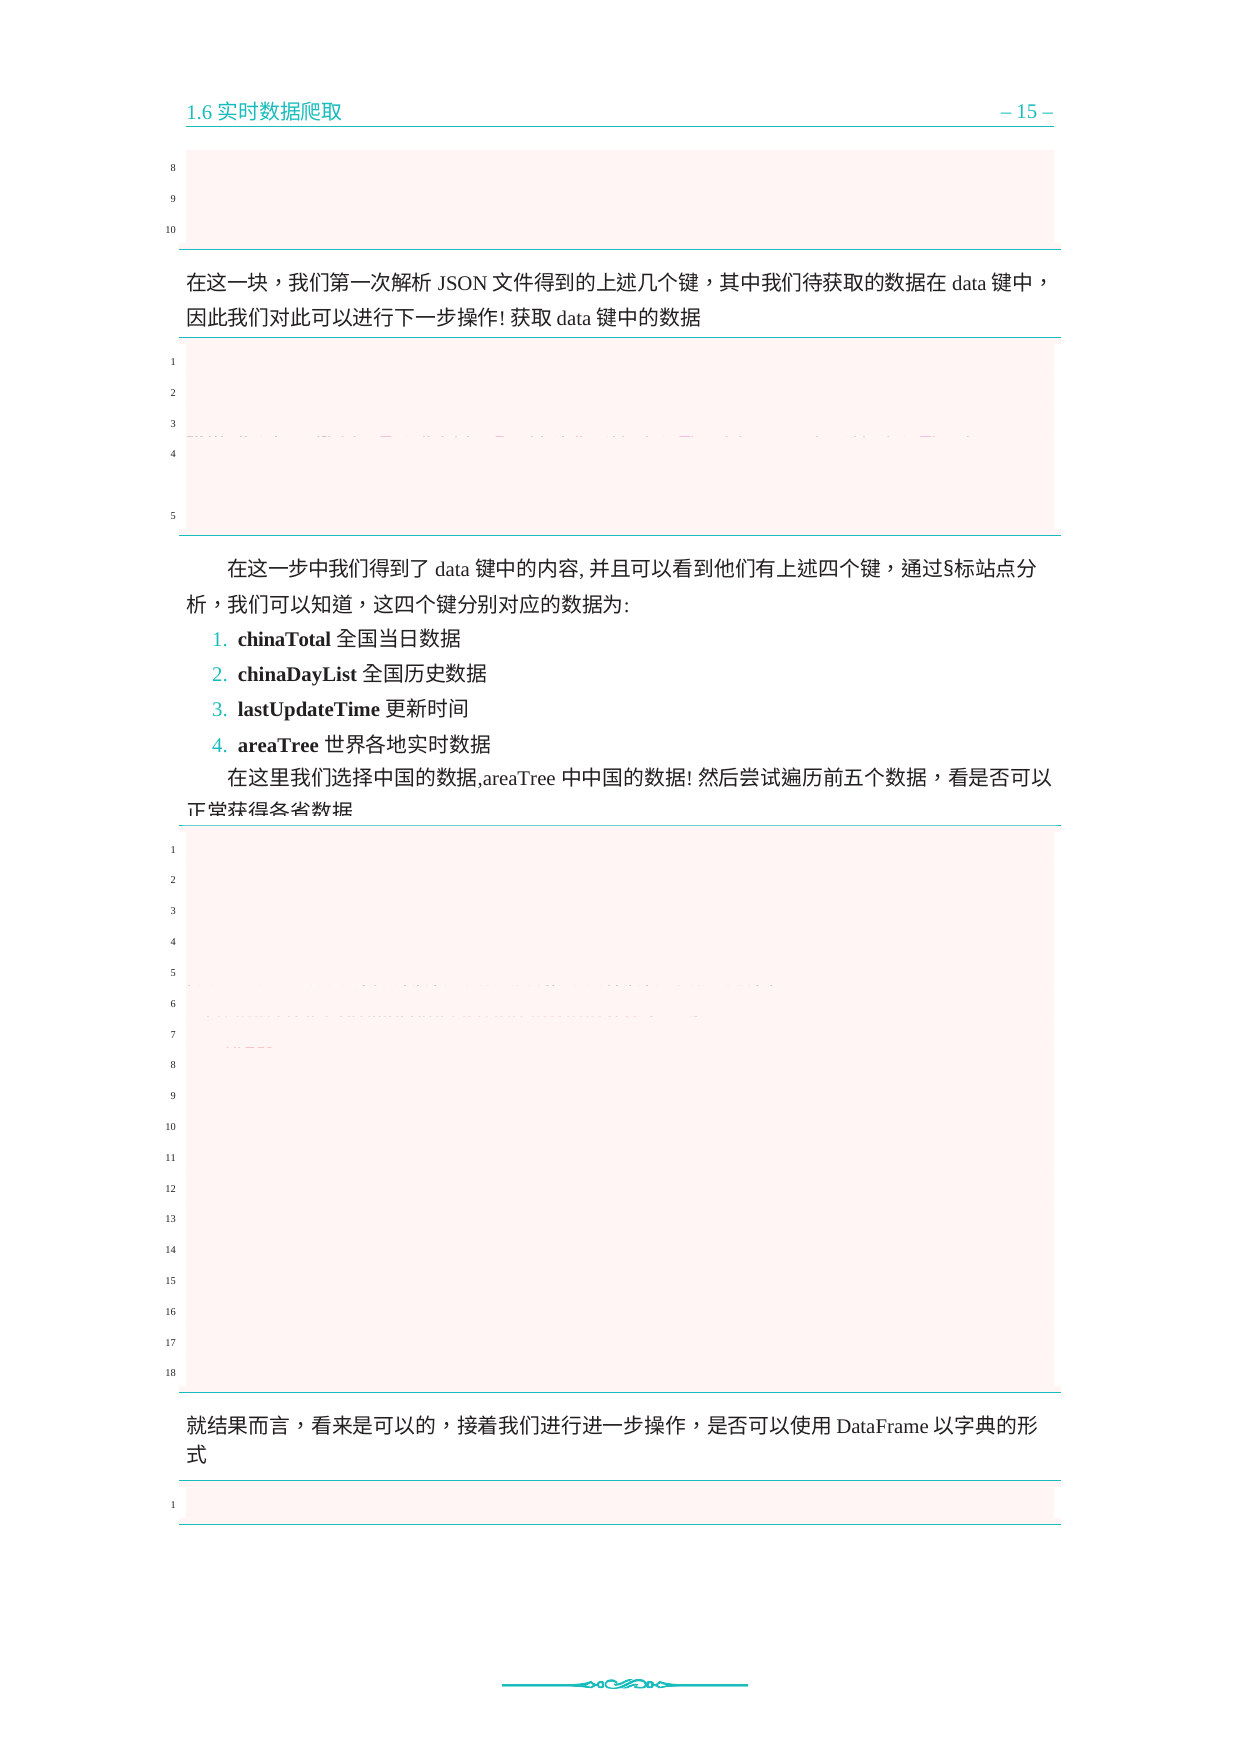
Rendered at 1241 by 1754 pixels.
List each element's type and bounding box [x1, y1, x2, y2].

picture [501, 1679, 749, 1689]
